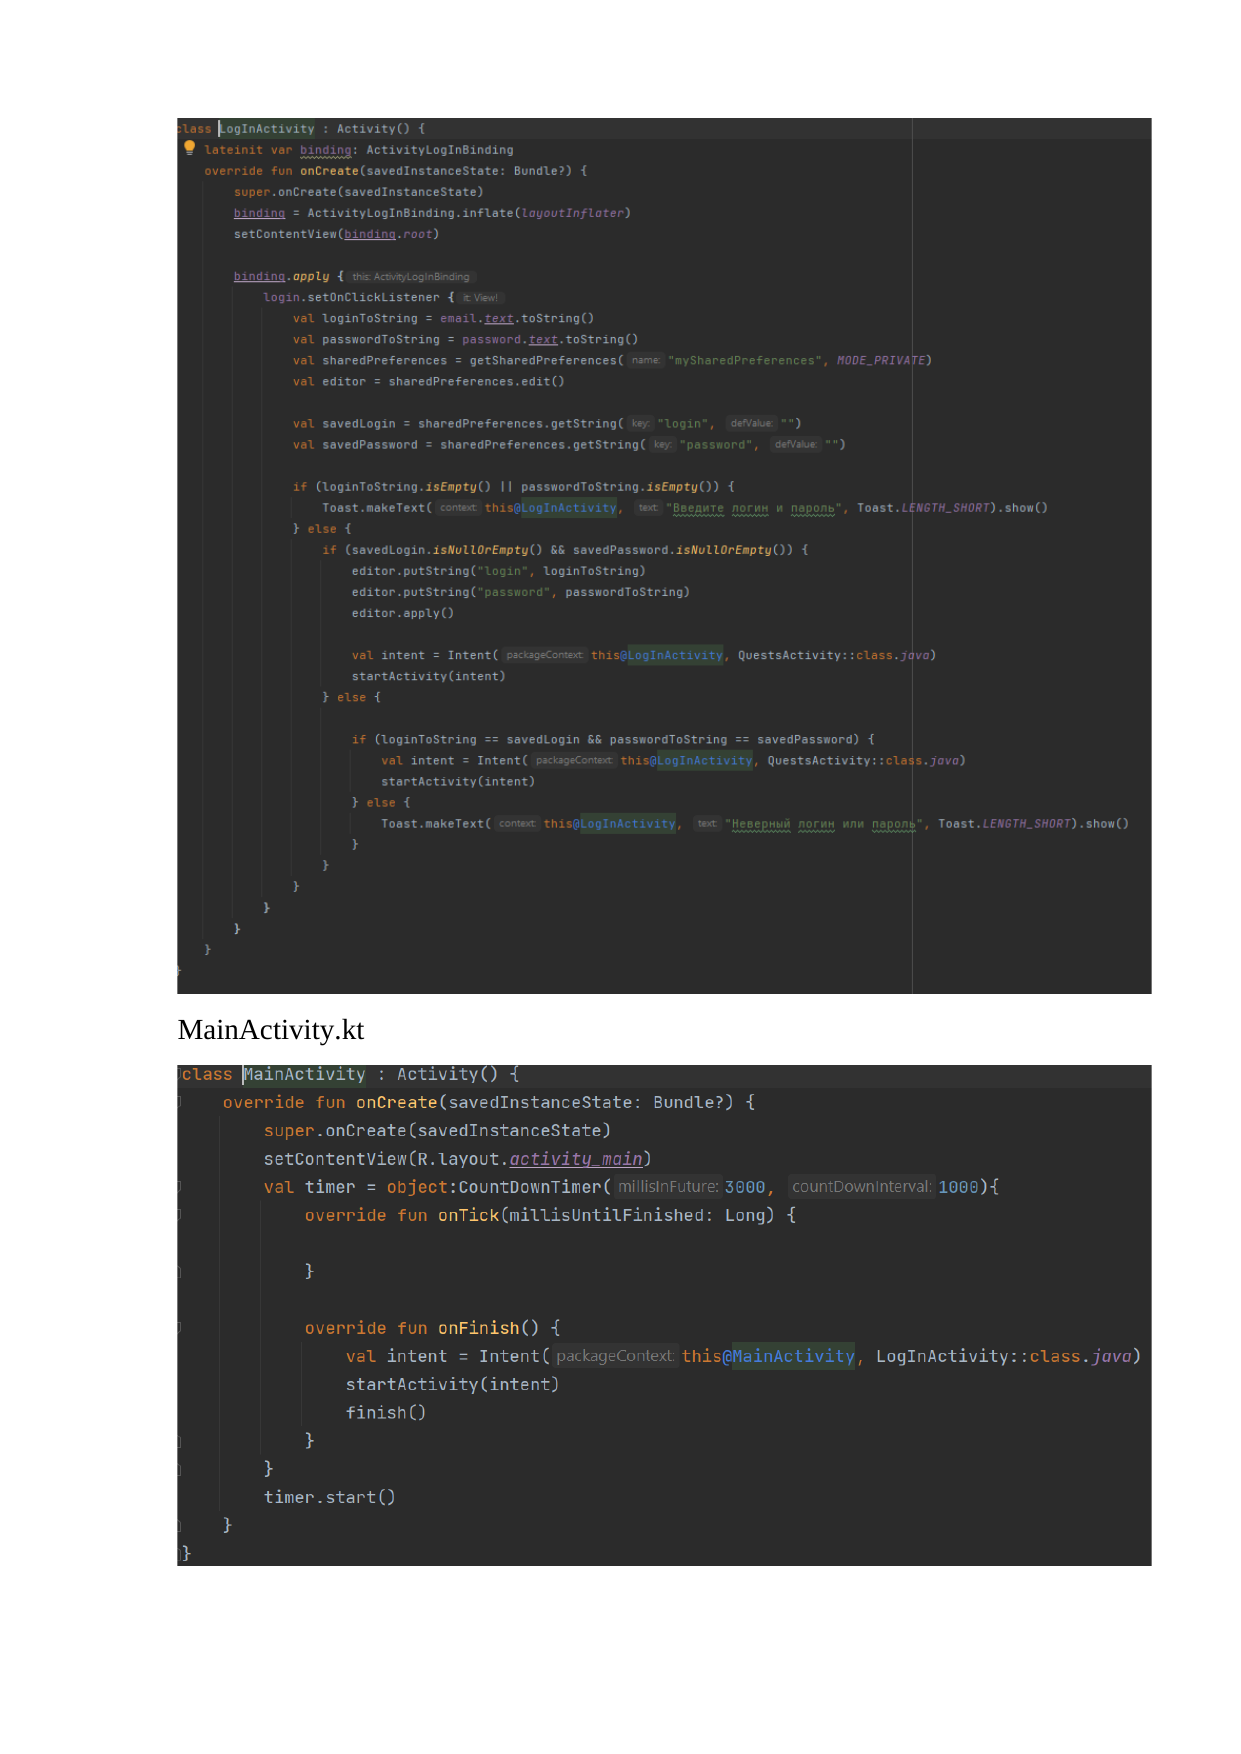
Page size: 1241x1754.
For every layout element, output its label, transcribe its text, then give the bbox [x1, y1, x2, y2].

picture [177, 118, 1152, 994]
picture [177, 1065, 1152, 1566]
text MainActivity.kt [177, 1012, 1152, 1046]
